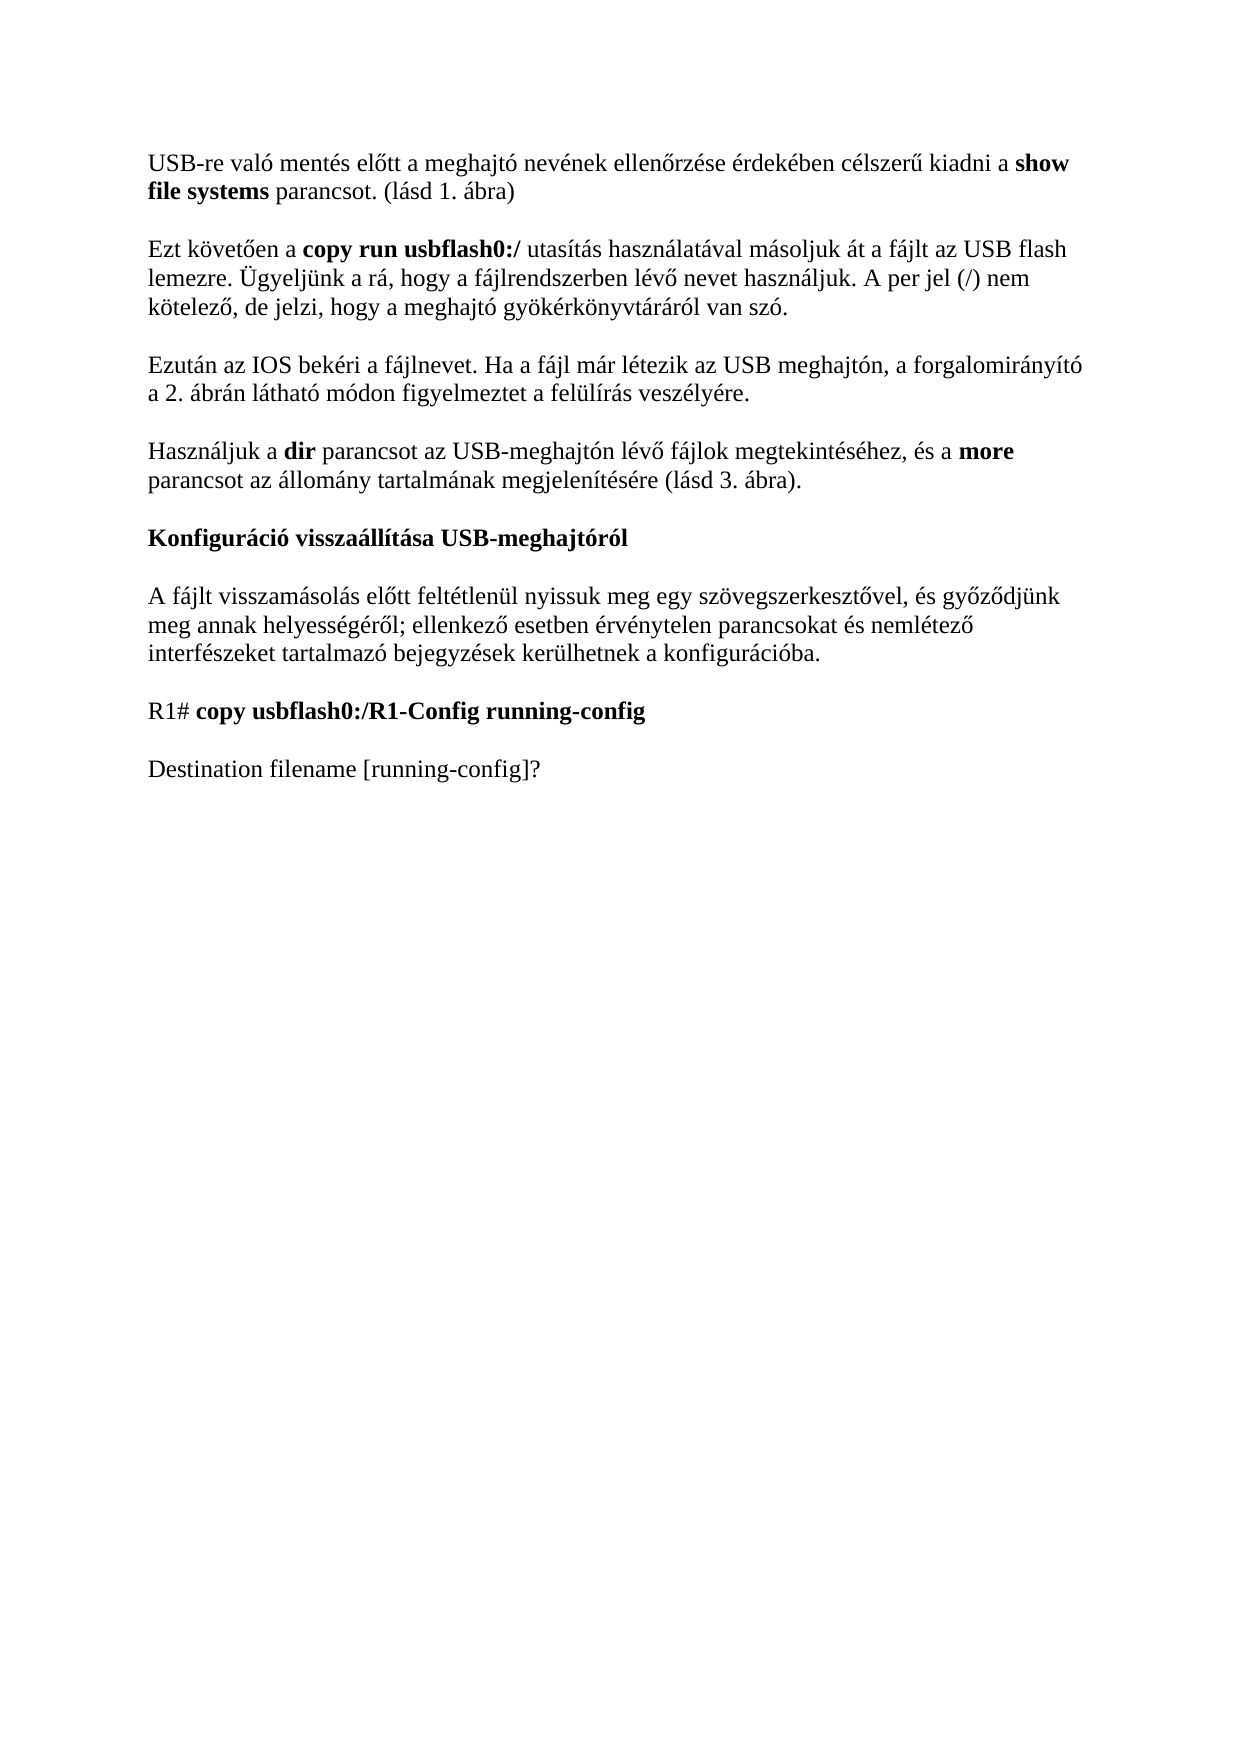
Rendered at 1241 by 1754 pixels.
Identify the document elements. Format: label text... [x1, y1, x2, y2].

text Használjuk a dir parancsot az USB-meghajtón lévő fájlok megtekintéséhez, és a more parancsot az állomány tartalmának megjelenítésére (lásd 3. ábra). [148, 436, 1093, 494]
text USB-re való mentés előtt a meghajtó nevének ellenőrzése érdekében célszerű kiadni a show file systems parancsot. (lásd 1. ábra) [148, 148, 1093, 205]
text R1# copy usbflash0:/R1-Config running-config [148, 696, 1093, 725]
text A fájlt visszamásolás előtt feltétlenül nyissuk meg egy szövegszerkesztővel, és győződjünk meg annak helyességéről; ellenkező esetben érvénytelen parancsokat és nemlétező interfészeket tartalmazó bejegyzések kerülhetnek a konfigurációba. [148, 581, 1093, 667]
text Ezután az IOS bekéri a fájlnevet. Ha a fájl már létezik az USB meghajtón, a forgalomirányító a 2. ábrán látható módon figyelmeztet a felülírás veszélyére. [148, 350, 1093, 407]
text Konfiguráció visszaállítása USB-meghajtóról [148, 523, 1093, 552]
text Ezt követően a copy run usbflash0:/ utasítás használatával másoljuk át a fájlt az USB flash lemezre. Ügyeljünk a rá, hogy a fájlrendszerben lévő nevet használjuk. A per jel (/) nem kötelező, de jelzi, hogy a meghajtó gyökérkönyvtáráról van szó. [148, 234, 1093, 321]
text Destination filename [running-config]? [148, 754, 1093, 783]
